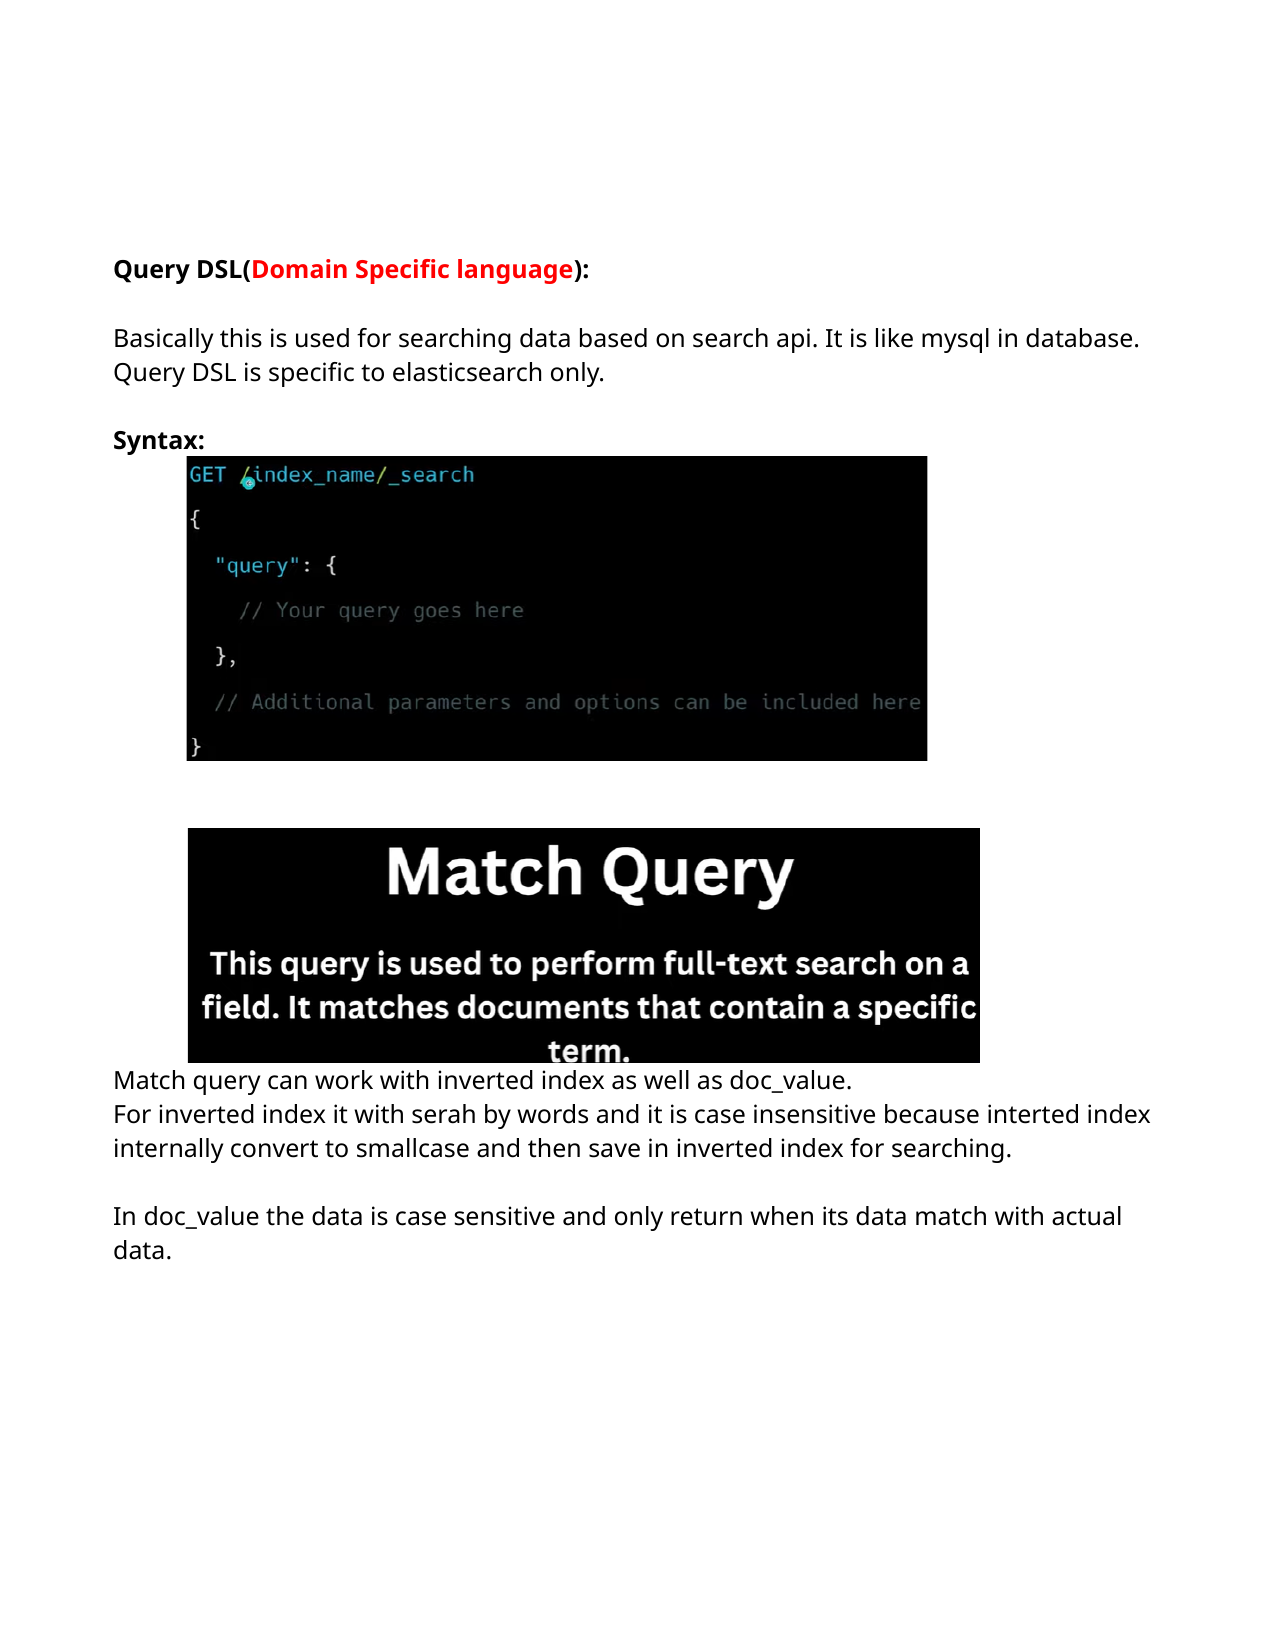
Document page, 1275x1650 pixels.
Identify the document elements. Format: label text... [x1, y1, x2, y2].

text Syntax: [113, 422, 1162, 457]
text In doc_value the data is case sensitive and only return when its data match with actual data. [113, 1199, 1162, 1267]
text Basically this is used for searching data based on search api. It is like mysql in database. Query DSL is specific to elasticsearch only. [113, 320, 1162, 388]
picture [186, 456, 928, 761]
text For inverted index it with serah by words and it is case insensitive because interted index internally convert to smallcase and then save in inverted index for searching. [113, 1096, 1162, 1164]
text Query DSL(Domain Specific language): [113, 252, 1162, 286]
text Match query can work with inverted index as well as doc_value. [113, 1062, 1162, 1096]
picture [187, 828, 980, 1063]
